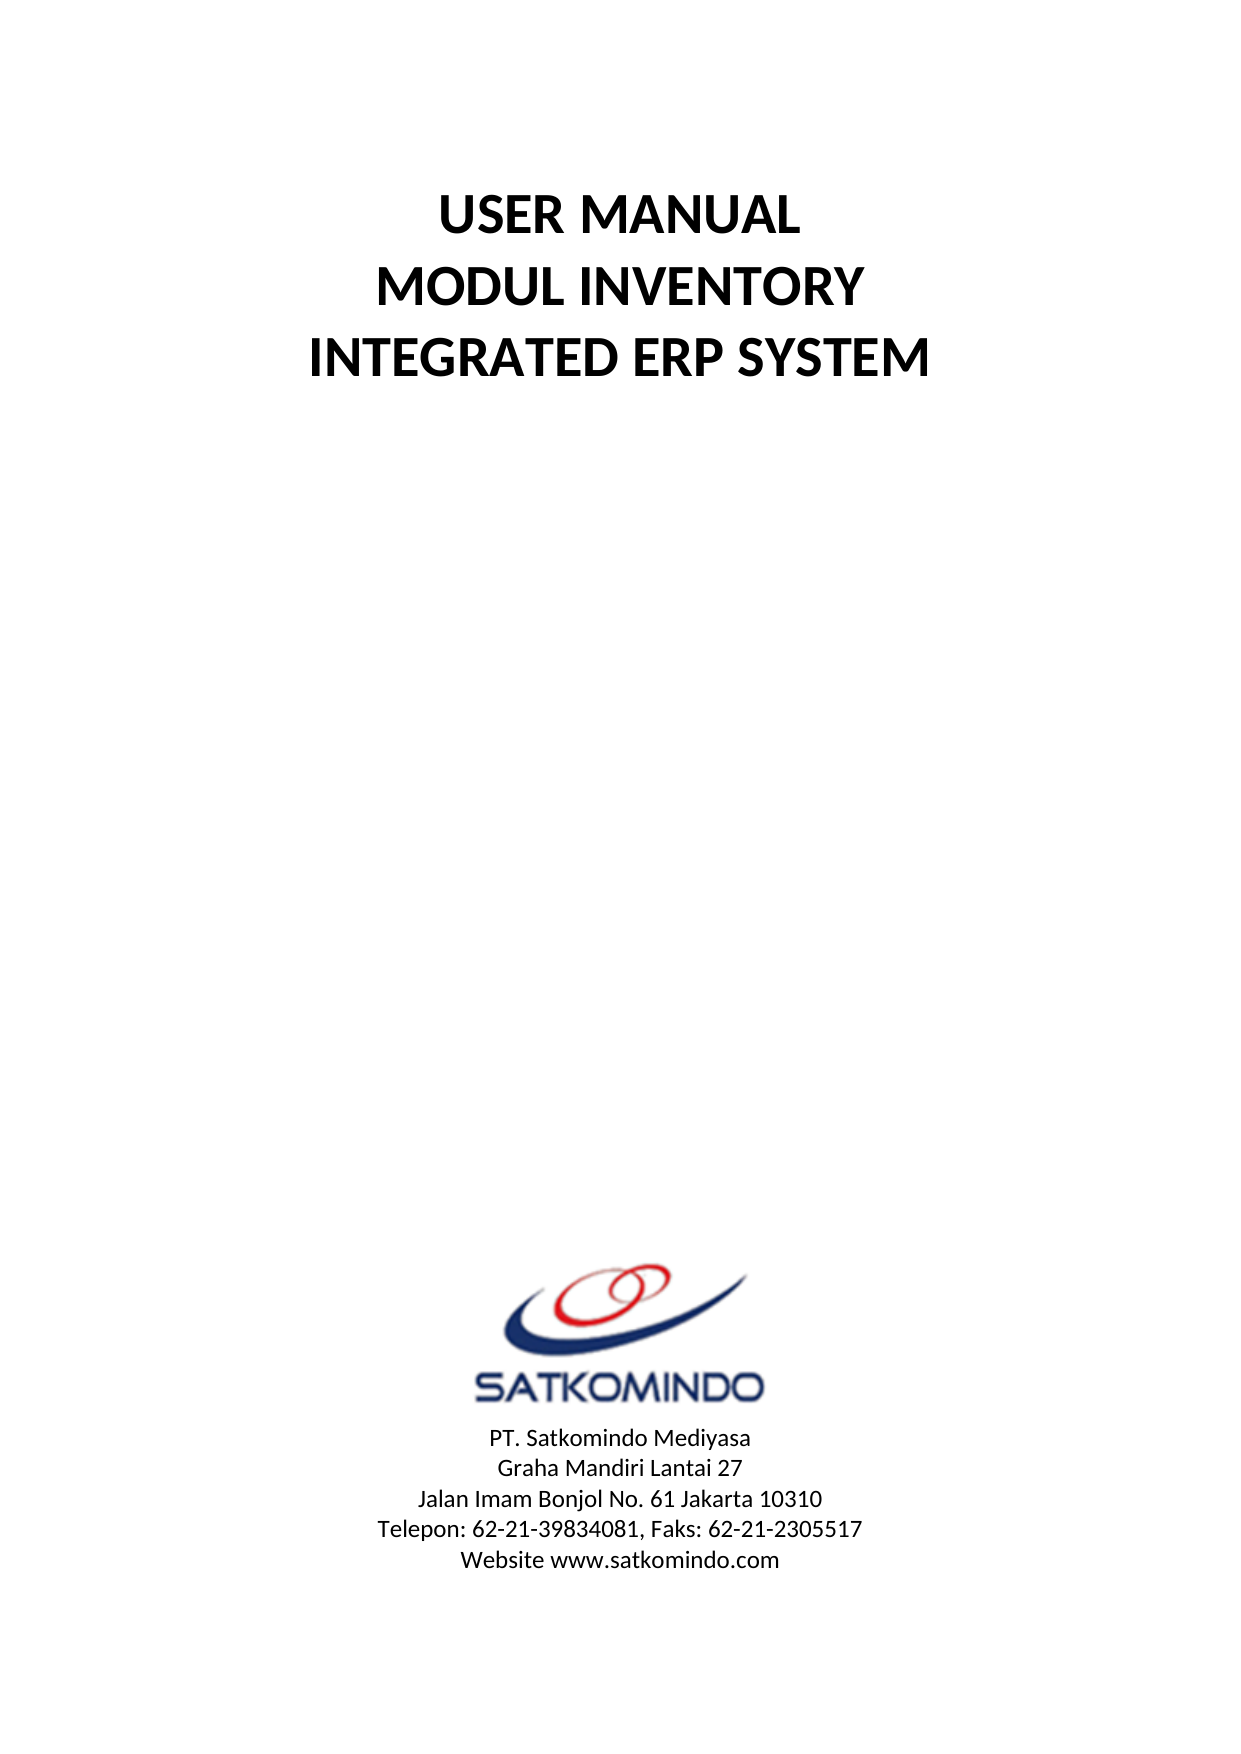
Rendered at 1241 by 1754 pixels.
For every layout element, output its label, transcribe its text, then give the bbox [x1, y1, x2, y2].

text Website www.satkomindo.com [177, 1544, 1063, 1574]
text Jalan Imam Bonjol No. 61 Jakarta 10310 [177, 1483, 1063, 1513]
text Telepon: 62-21-39834081, Faks: 62-21-2305517 [177, 1513, 1063, 1544]
picture [456, 1245, 784, 1422]
text Graha Mandiri Lantai 27 [177, 1452, 1063, 1483]
text USER MANUAL [177, 177, 1063, 248]
text INTEGRATED ERP SYSTEM [177, 320, 1063, 391]
text PT. Satkomindo Mediyasa [177, 1422, 1063, 1452]
text MODUL INVENTORY [177, 248, 1063, 320]
